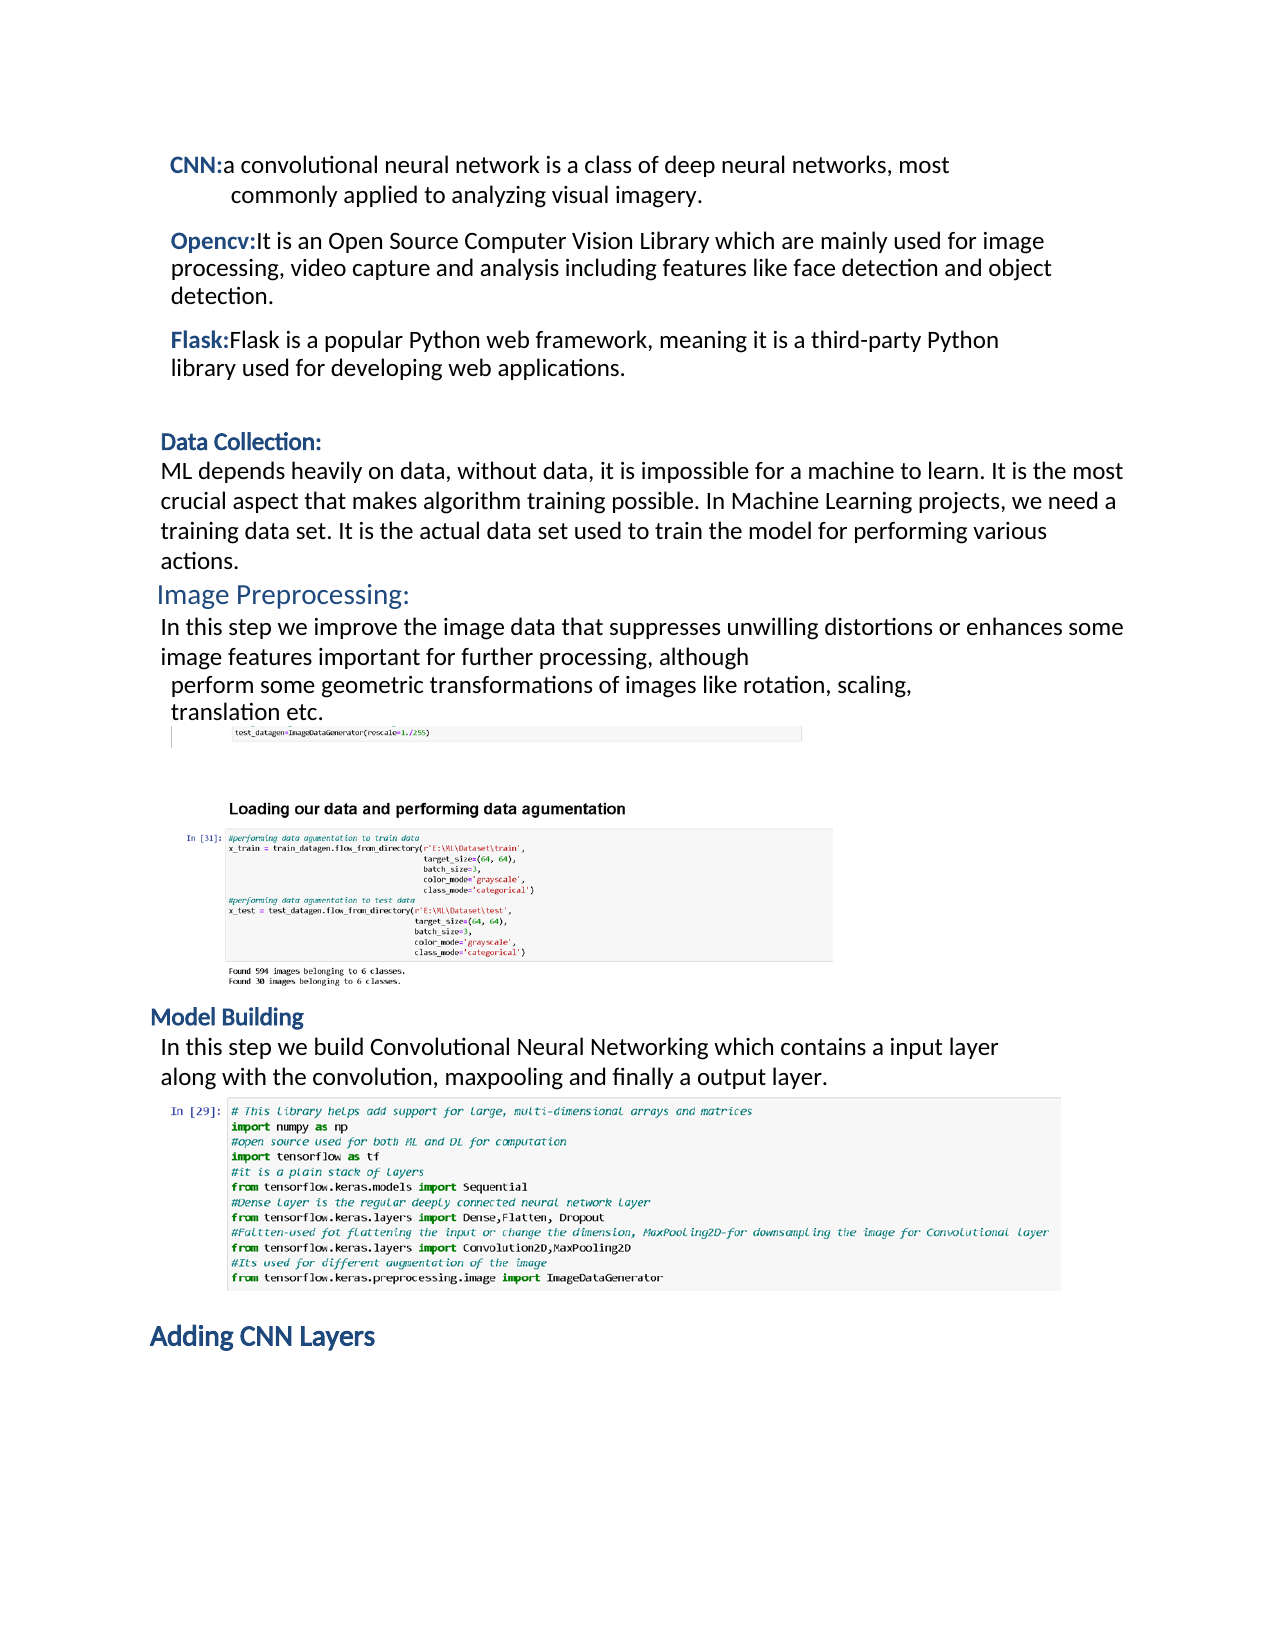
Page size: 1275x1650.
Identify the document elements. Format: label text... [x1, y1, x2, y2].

text In this step we build Convolutional Neural Networking which contains a input layer along with the convolution, maxpooling and finally a output layer. [160, 1031, 1049, 1092]
text Image Preprocessing: [150, 576, 1125, 611]
subtitle Data Collection: [160, 426, 1125, 456]
subtitle ML depends heavily on data, without data, it is impossible for a machine to learn. It is the most crucial aspect that makes algorithm training possible. In Machine Learning projects, we need a training data set. It is the actual data set used to train the model for performing various actions. [160, 456, 1125, 576]
text Flask:Flask is a popular Python web framework, meaning it is a third-party Python library used for developing web applications. [171, 326, 1029, 381]
subtitle Model Building [150, 1001, 1125, 1031]
picture [150, 1093, 1062, 1292]
subtitle In this step we improve the image data that suppresses unwilling distortions or enhances some image features important for further processing, although [160, 611, 1125, 671]
picture [170, 726, 810, 749]
picture [156, 786, 834, 997]
text perform some geometric transformations of images like rotation, scaling, translation etc. [171, 671, 1012, 726]
subtitle Adding CNN Layers [150, 1321, 1125, 1351]
subtitle CNN:a convolutional neural network is a class of deep neural networks, most commonly applied to analyzing visual imagery. [150, 150, 1125, 210]
text Opencv:It is an Open Source Computer Vision Library which are mainly used for image processing, video capture and analysis including features like face detection and object detection. [171, 227, 1053, 310]
